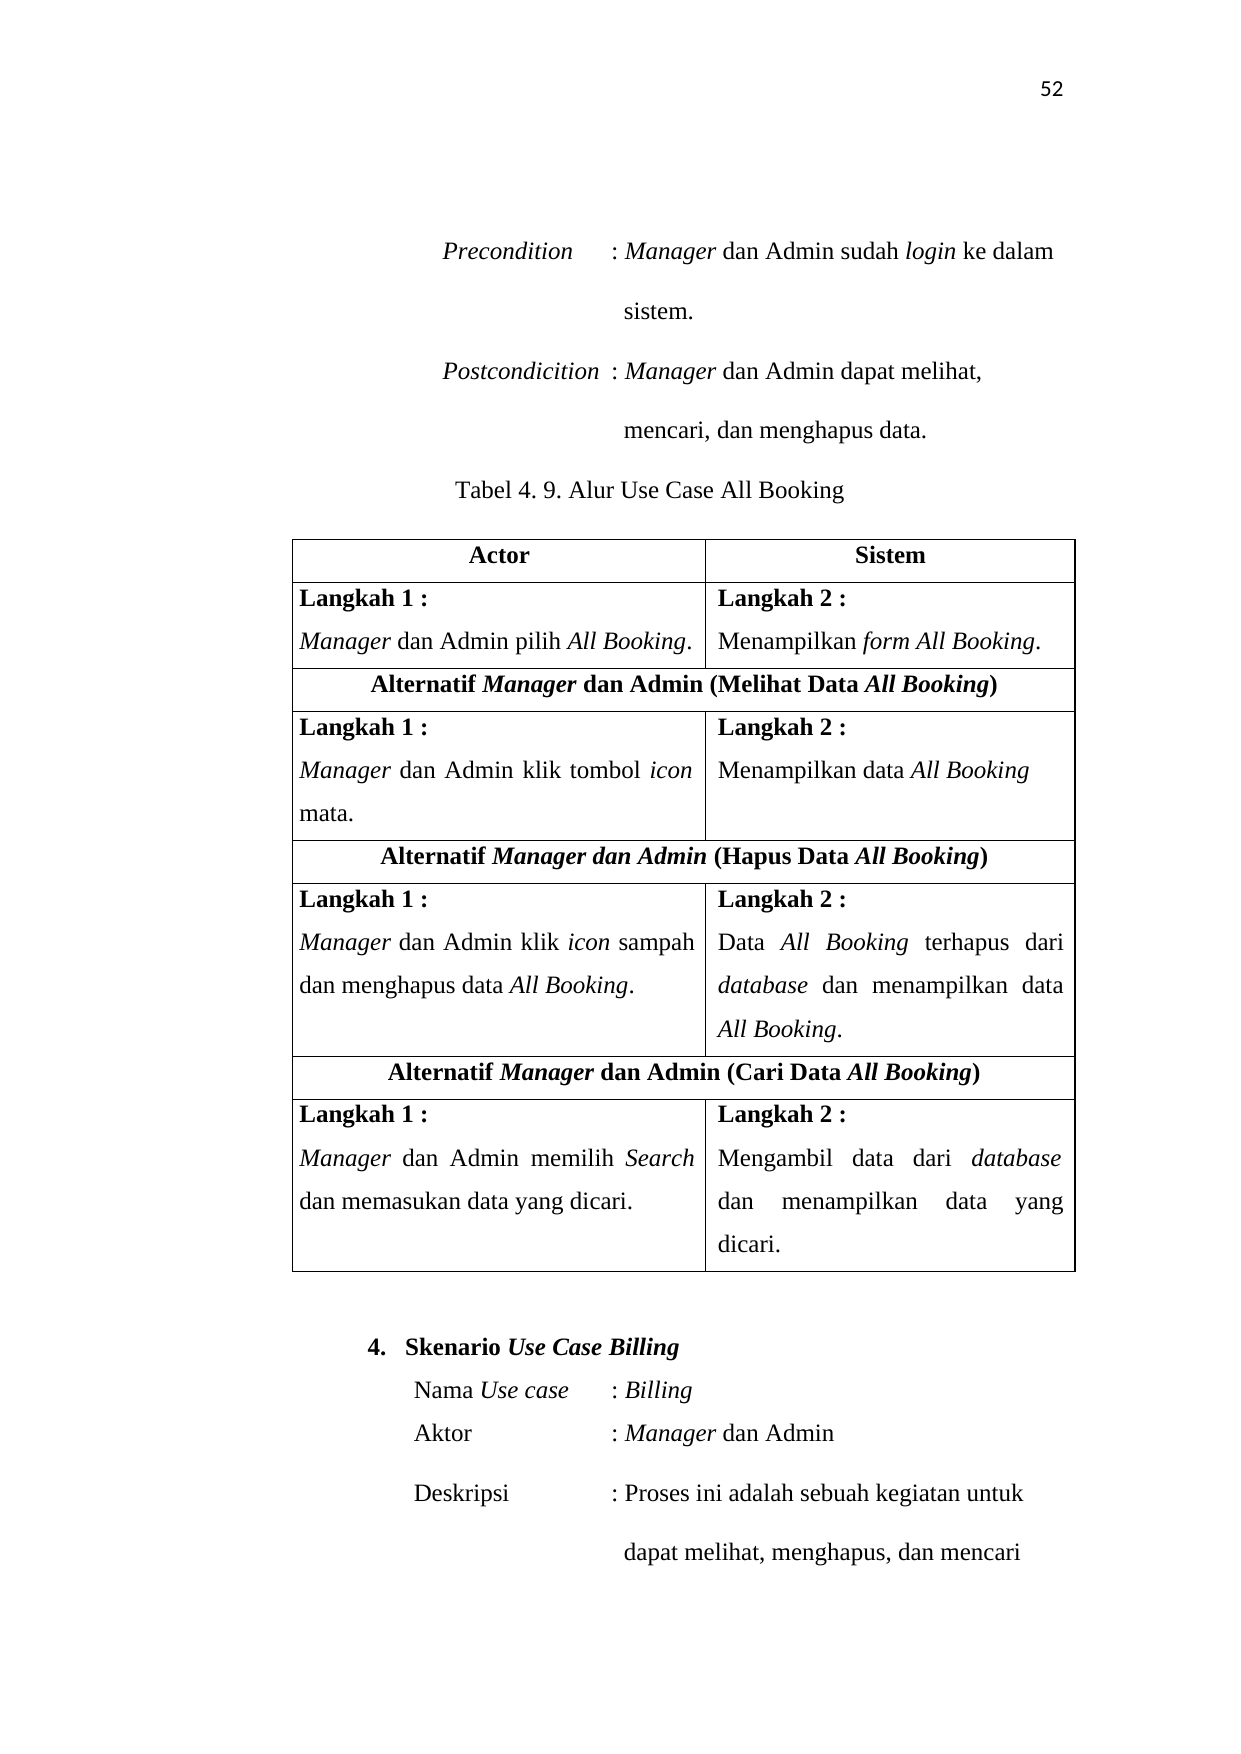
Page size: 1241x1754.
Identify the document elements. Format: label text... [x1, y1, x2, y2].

table_cell Langkah 1 : Manager dan Admin pilih All Booking. [293, 583, 705, 668]
table_cell Langkah 2 : Menampilkan form All Booking. [706, 583, 1074, 668]
table_cell Langkah 1 : Manager dan Admin memilih Search dan memasukan data yang dicari. [293, 1100, 705, 1271]
table_cell Alternatif Manager dan Admin (Cari Data All Booking) [293, 1057, 1074, 1098]
text Deskripsi : Proses ini adalah sebuah kegiatan untuk [413, 1478, 1063, 1506]
table_header Sistem [706, 540, 1074, 582]
table_cell Langkah 2 : Menampilkan data All Booking [706, 712, 1074, 840]
table_cell Alternatif Manager dan Admin (Melihat Data All Booking) [293, 669, 1074, 711]
list Skenario Use Case Billing [367, 1332, 1063, 1360]
text Postcondicition : Manager dan Admin dapat melihat, [442, 356, 1063, 384]
table_cell Langkah 1 : Manager dan Admin klik tombol icon mata. [293, 712, 705, 840]
table_cell Alternatif Manager dan Admin (Hapus Data All Booking) [293, 841, 1074, 883]
table_header Actor [293, 540, 705, 582]
text Aktor : Manager dan Admin [413, 1418, 1063, 1447]
table_cell Langkah 2 : Mengambil data dari database dan menampilkan data yang dicari. [706, 1100, 1074, 1271]
text sistem. [611, 296, 1063, 325]
text Nama Use case : Billing [413, 1375, 1063, 1403]
table_cell Langkah 2 : Data All Booking terhapus dari database dan menampilkan data All Booking. [706, 884, 1074, 1056]
text Tabel 4. 9. Alur Use Case All Booking [236, 475, 1063, 504]
text mencari, dan menghapus data. [611, 416, 1063, 444]
text dapat melihat, menghapus, dan mencari [413, 1537, 1063, 1566]
text Precondition : Manager dan Admin sudah login ke dalam [442, 236, 1063, 265]
table_cell Langkah 1 : Manager dan Admin klik icon sampah dan menghapus data All Booking. [293, 884, 705, 1056]
